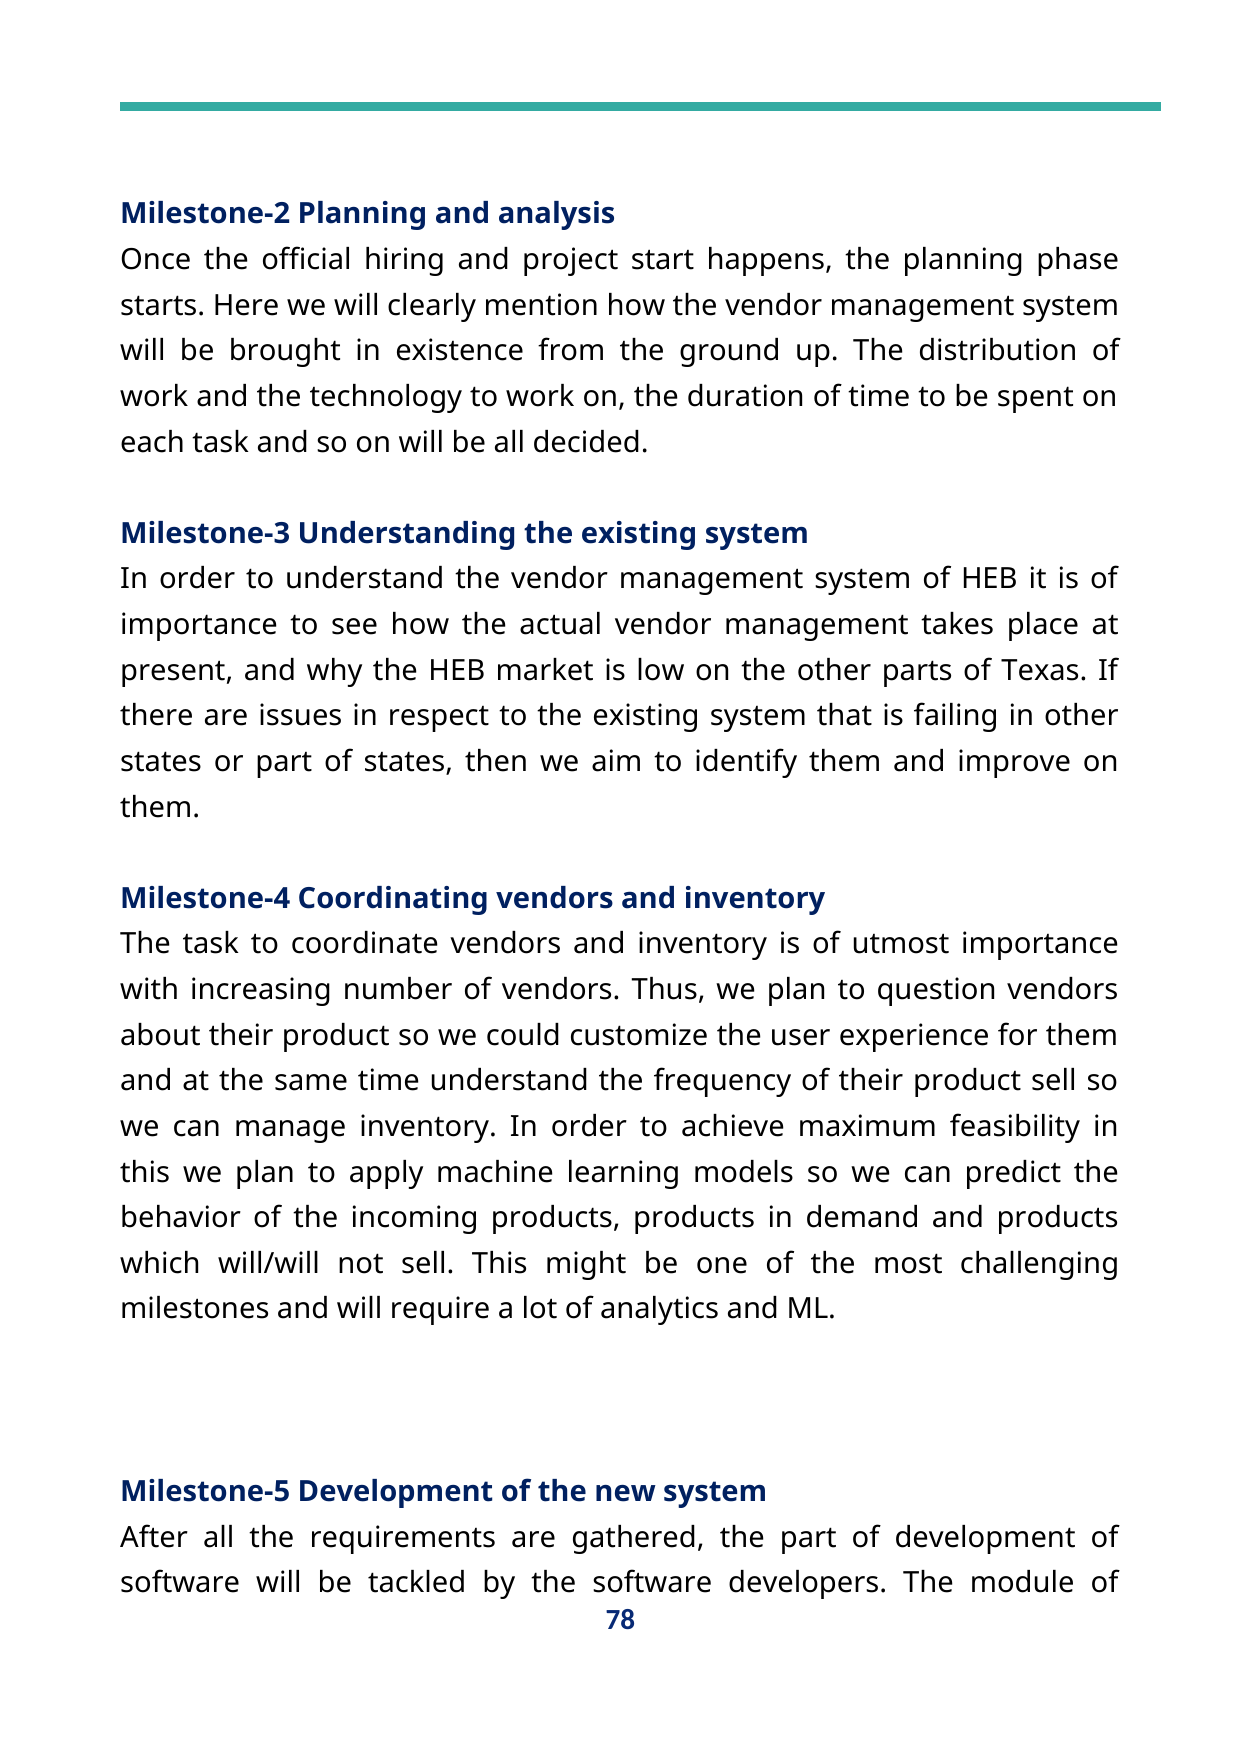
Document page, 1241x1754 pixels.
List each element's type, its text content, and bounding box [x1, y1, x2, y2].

text Once the official hiring and project start happens, the planning phase starts. Here we will clearly mention how the vendor management system will be brought in existence from the ground up. The distribution of work and the technology to work on, the duration of time to be spent on each task and so on will be all decided. [120, 238, 1120, 461]
text Milestone-2 Planning and analysis [120, 193, 1120, 232]
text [120, 1516, 1120, 1601]
text In order to understand the vendor management system of HEB it is of importance to see how the actual vendor management takes place at present, and why the HEB market is low on the other parts of Texas. If there are issues in respect to the existing system that is failing in other states or part of states, then we aim to identify them and improve on them. [120, 558, 1120, 826]
text Milestone-5 Development of the new system [120, 1470, 1120, 1510]
text Milestone-4 Coordinating vendors and inventory [120, 877, 1120, 917]
text Milestone-3 Understanding the existing system [120, 512, 1120, 552]
text The task to coordinate vendors and inventory is of utmost importance with increasing number of vendors. Thus, we plan to question vendors about their product so we could customize the user experience for them and at the same time understand the frequency of their product sell so we can manage inventory. In order to achieve maximum feasibility in this we plan to apply machine learning models so we can predict the behavior of the incoming products, products in demand and products which will/will not sell. This might be one of the most challenging milestones and will require a lot of analytics and ML. [120, 923, 1120, 1327]
